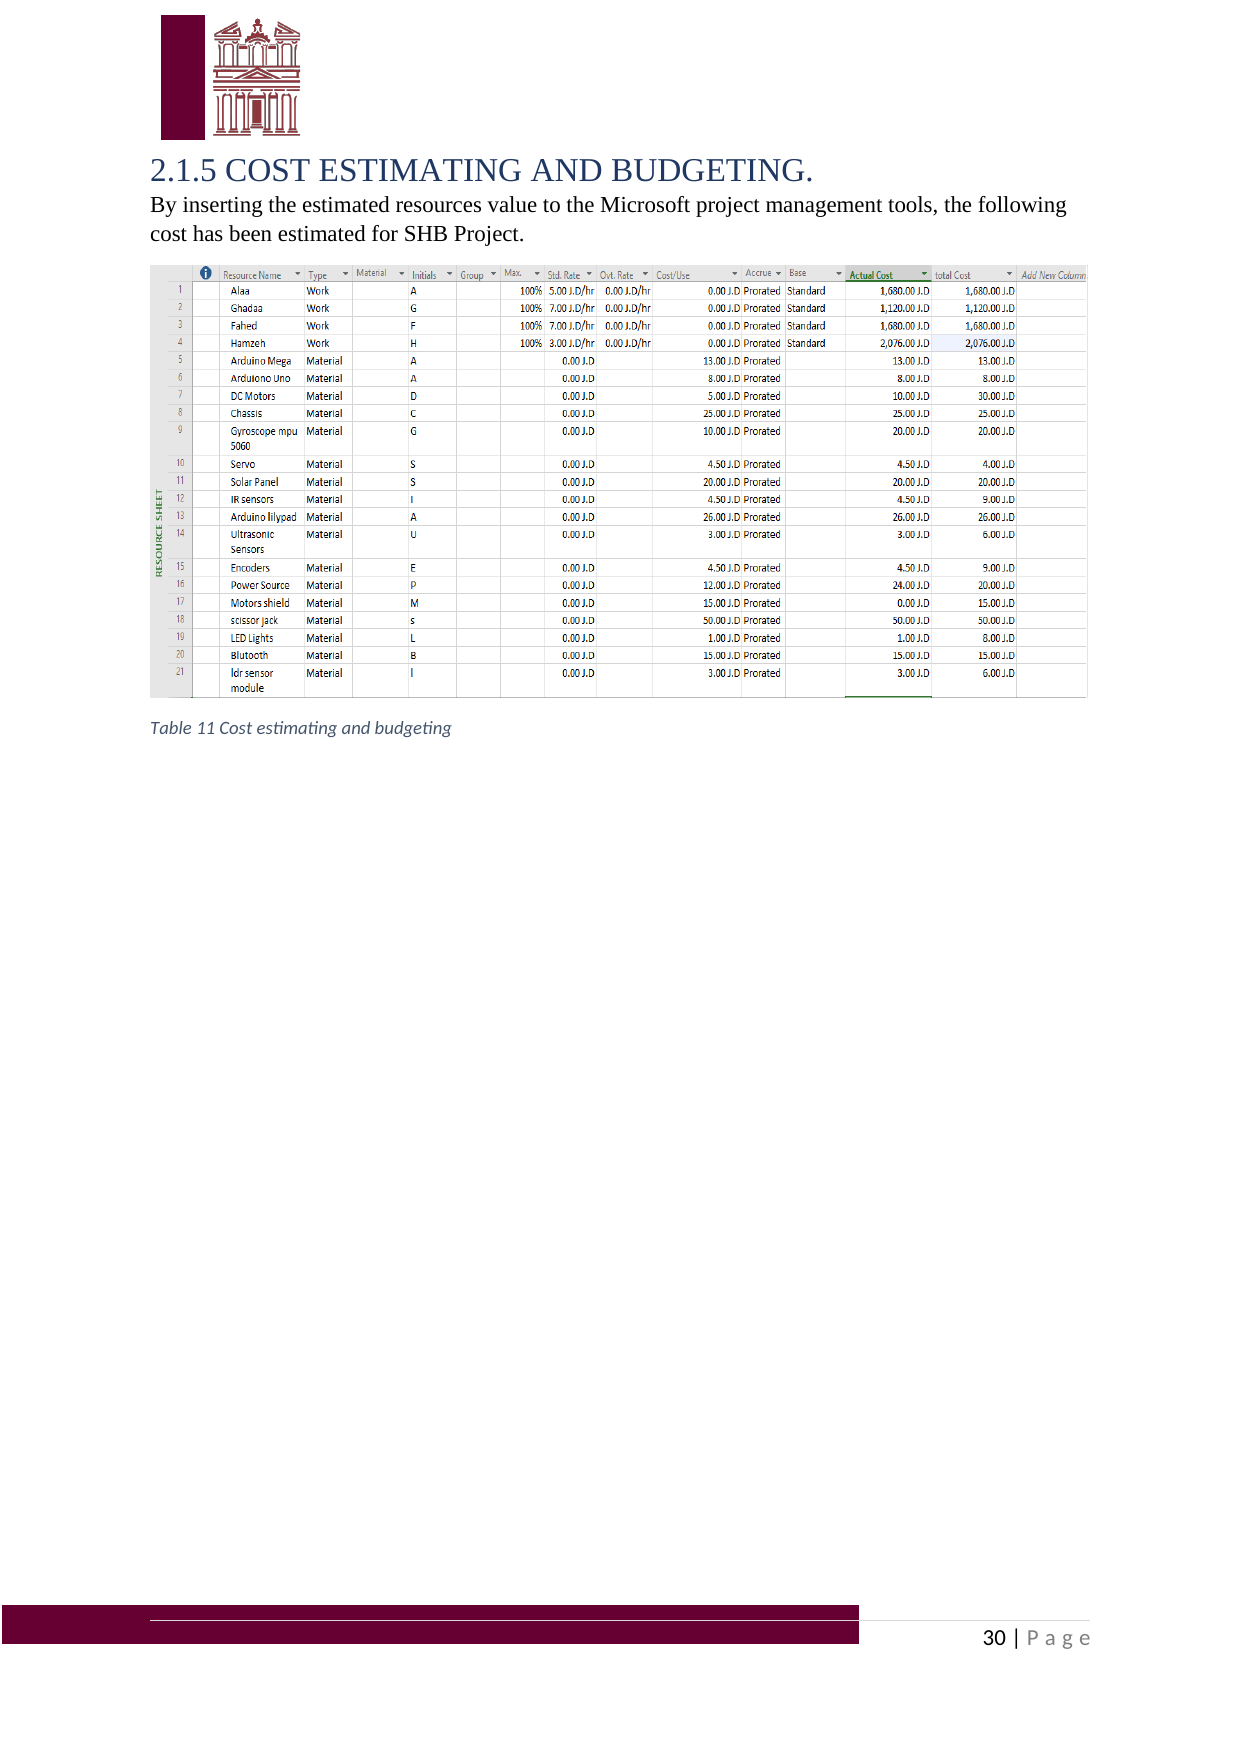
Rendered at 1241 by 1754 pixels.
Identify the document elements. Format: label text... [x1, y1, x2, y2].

text By inserting the estimated resources value to the Microsoft project management tools, the following cost has been estimated for SHB Project. [150, 191, 1090, 246]
subtitle 2.1.5 COST ESTIMATING AND BUDGETING. [150, 150, 1090, 188]
picture [150, 265, 1088, 698]
picture [213, 18, 301, 136]
text Table 11 Cost estimating and budgeting [150, 716, 1090, 739]
